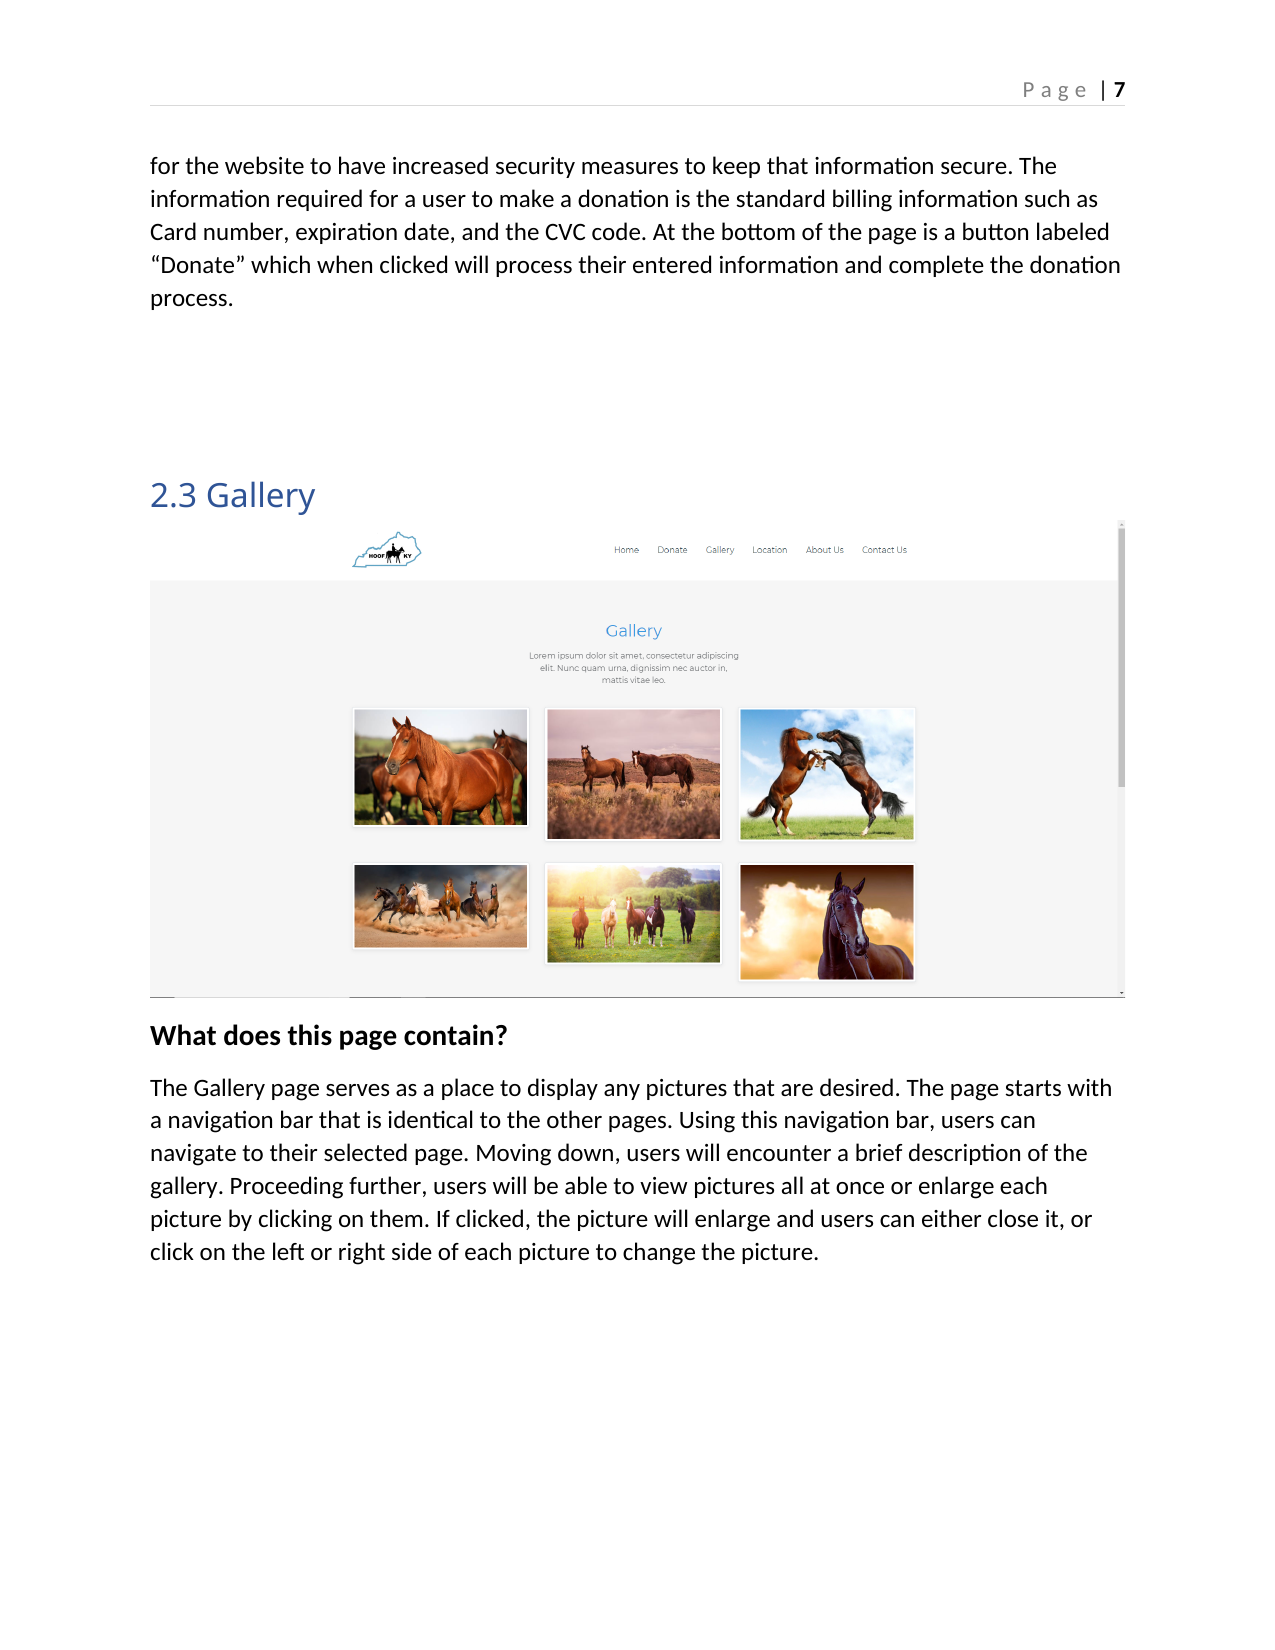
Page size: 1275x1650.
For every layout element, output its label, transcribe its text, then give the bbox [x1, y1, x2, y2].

picture [150, 520, 1125, 998]
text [150, 150, 1125, 312]
text The Gallery page serves as a place to display any pictures that are desired. The page starts with a navigation bar that is identical to the other pages. Using this navigation bar, users can navigate to their selected page. Moving down, users will encounter a brief description of the gallery. Proceeding further, users will be able to view pictures all at once or enlarge each picture by clicking on them. If clicked, the picture will enlarge and users can either close it, or click on the left or right side of each picture to change the picture. [150, 1072, 1125, 1267]
subtitle 2.3 Gallery [150, 472, 1125, 517]
text What does this page contain? [150, 1017, 1125, 1052]
